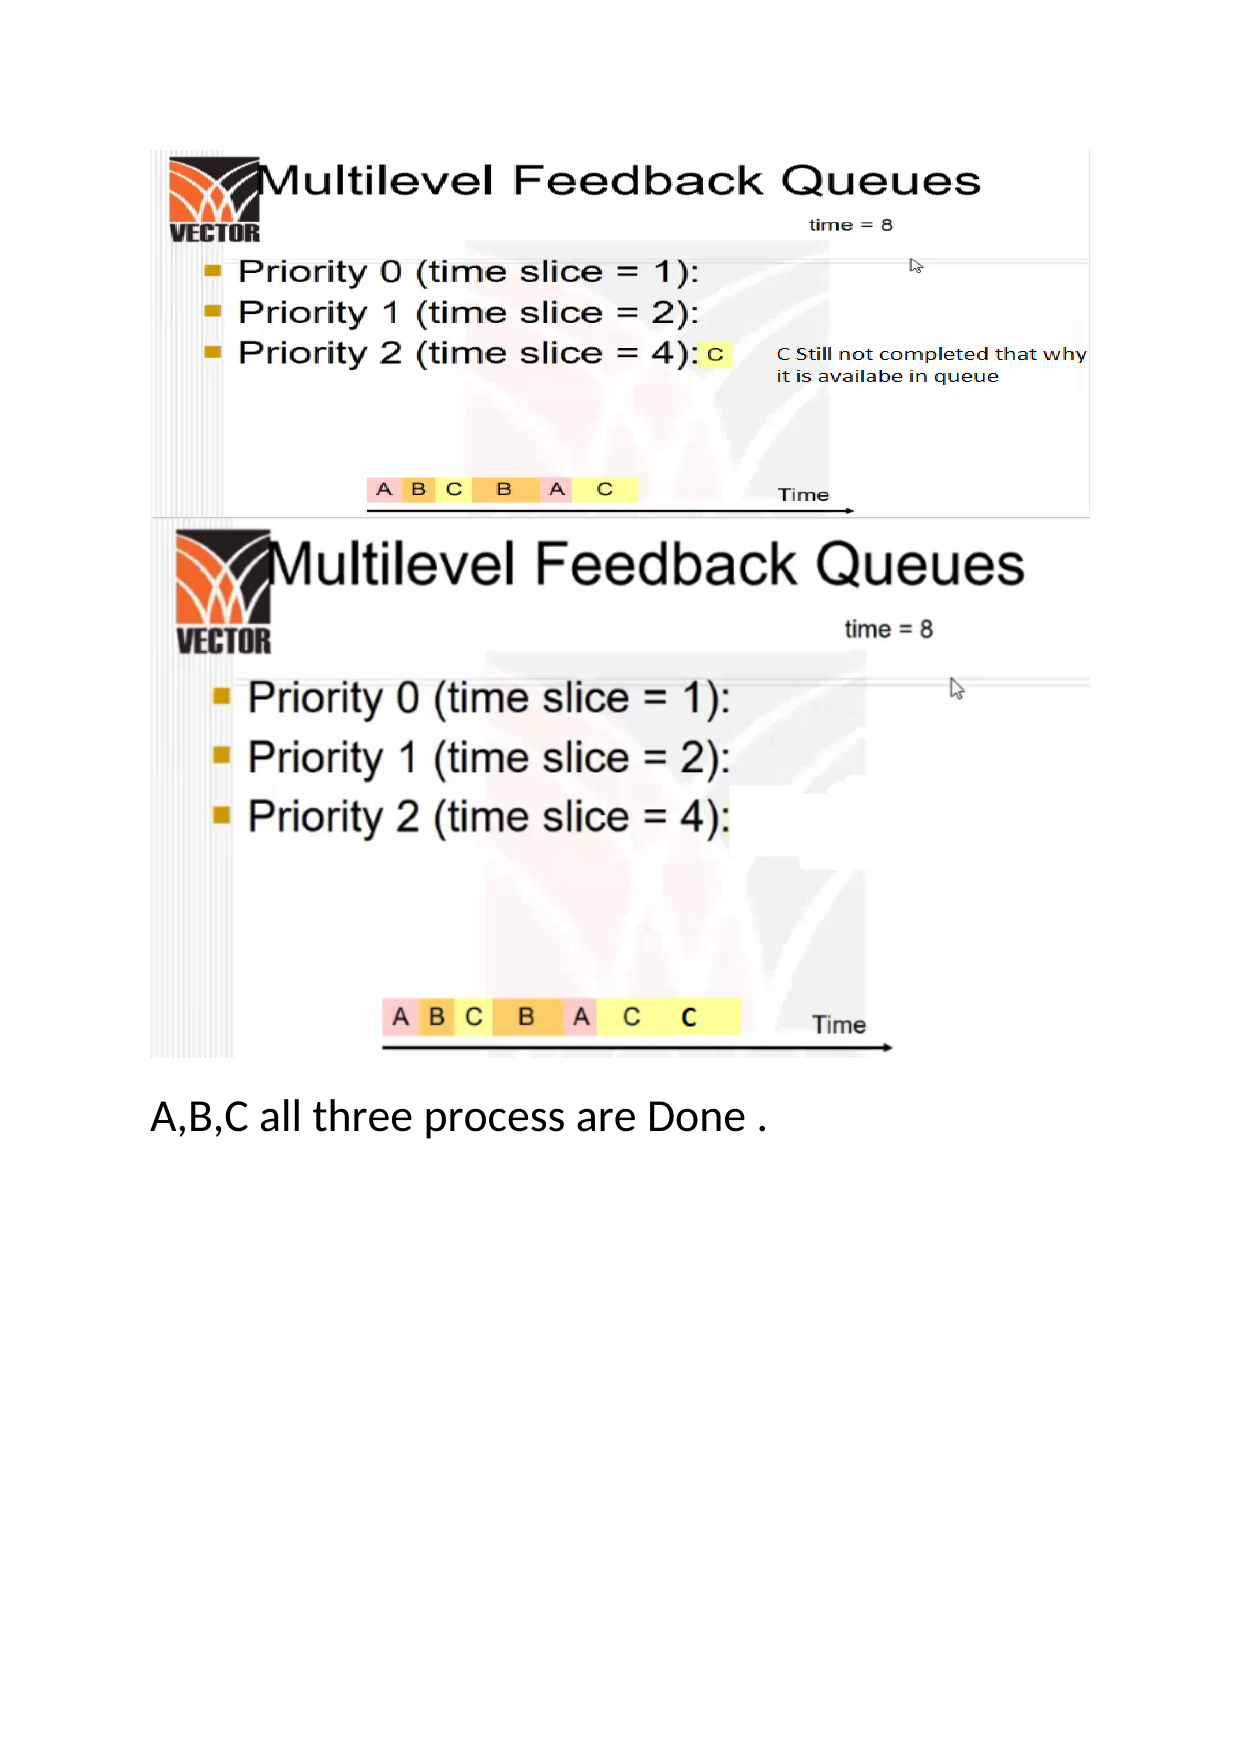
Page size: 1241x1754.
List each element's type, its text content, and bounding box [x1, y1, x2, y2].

picture [150, 150, 1091, 1058]
text A,B,C all three process are Done . [150, 1087, 1090, 1143]
